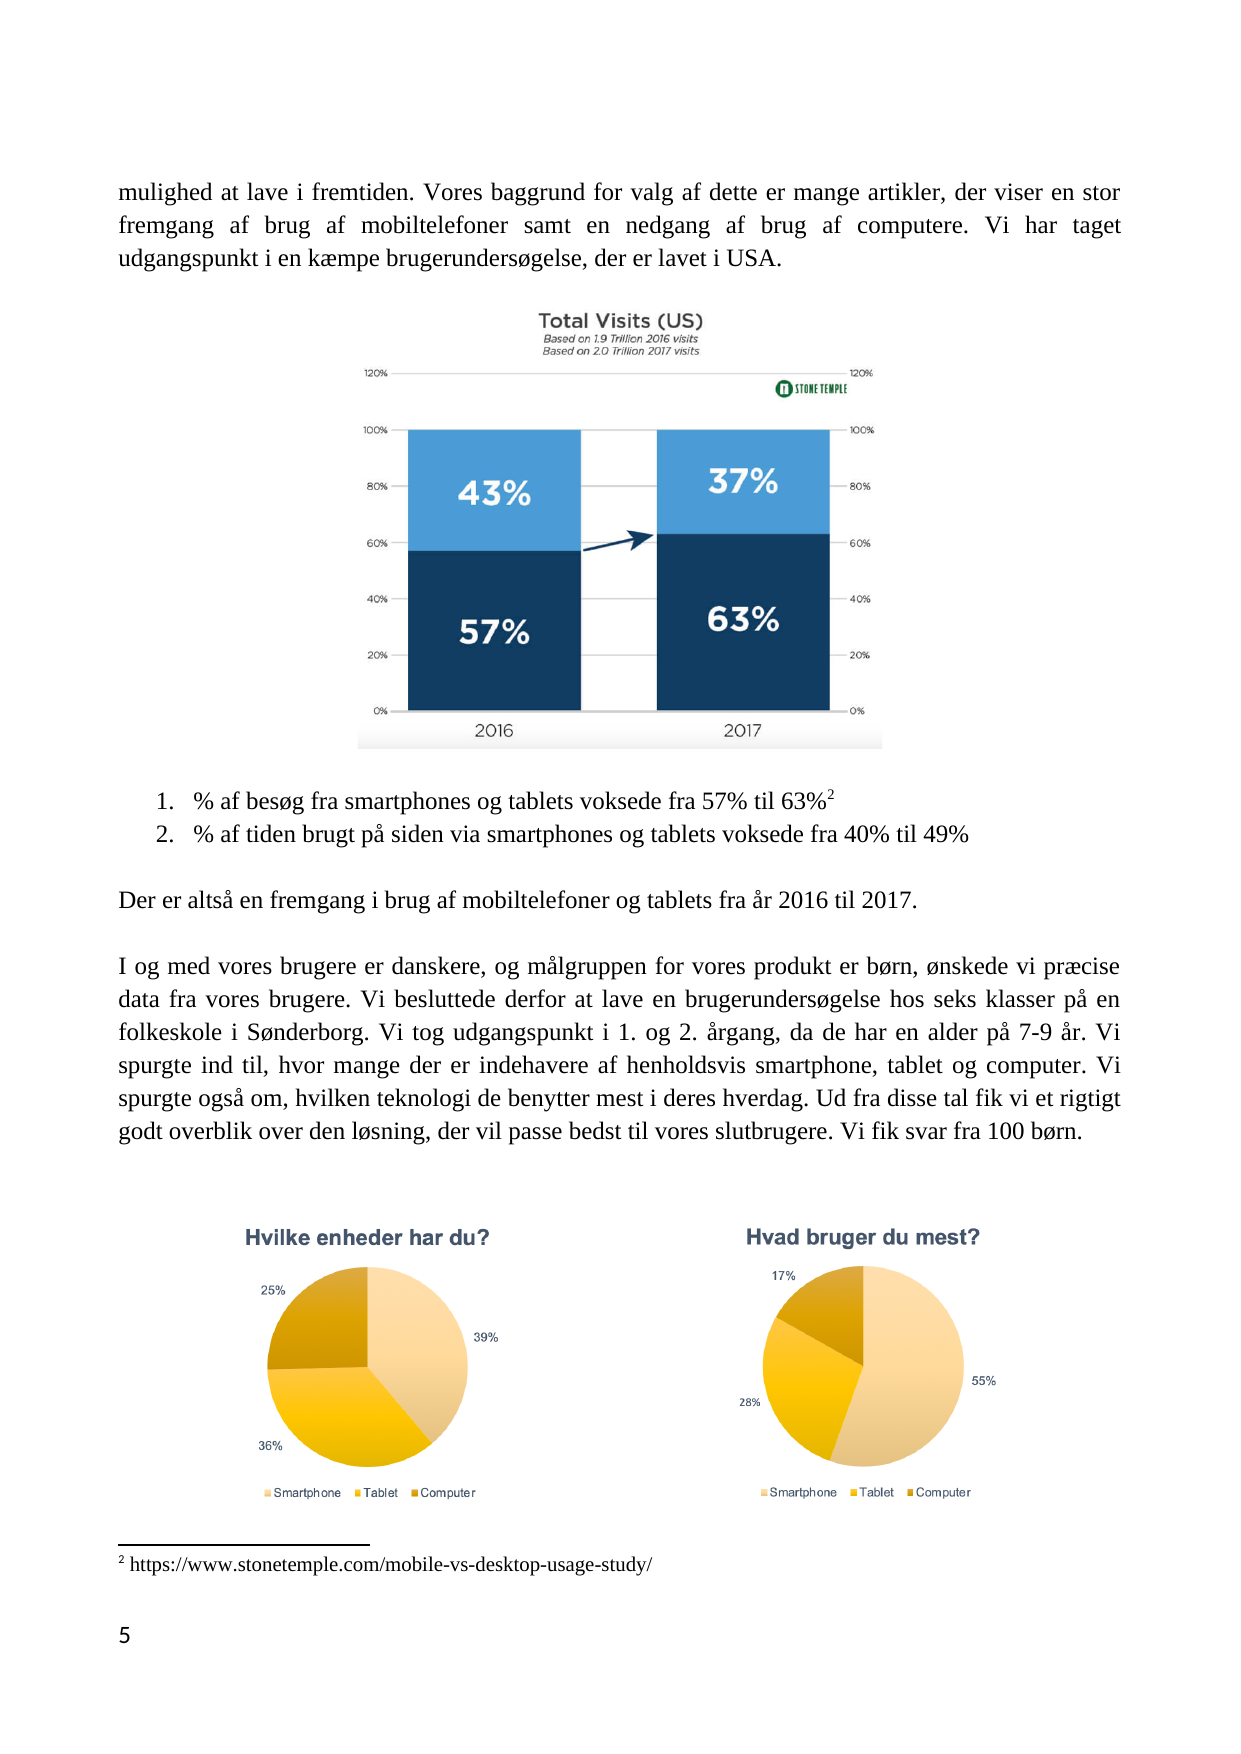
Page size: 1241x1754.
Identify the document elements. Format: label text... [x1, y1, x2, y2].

picture [357, 309, 883, 749]
list % af tiden brugt på siden via smartphones og tablets voksede fra 40% til 49% [156, 819, 1122, 848]
text I og med vores brugere er danskere, og målgruppen for vores produkt er børn, ønskede vi præcise data fra vores brugere. Vi besluttede derfor at lave en brugerundersøgelse hos seks klasser på en folkeskole i Sønderborg. Vi tog udgangspunkt i 1. og 2. årgang, da de har en alder på 7-9 år. Vi spurgte ind til, hvor mange der er indehavere af henholdsvis smartphone, tablet og computer. Vi spurgte også om, hvilken teknologi de benytter mest i deres hverdag. Ud fra disse tal fik vi et rigtigt godt overblik over den løsning, der vil passe bedst til vores slutbrugere. Vi fik svar fra 100 børn. [118, 951, 1122, 1145]
picture [118, 1215, 1111, 1511]
list % af besøg fra smartphones og tablets voksede fra 57% til 63% [156, 786, 1122, 815]
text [118, 177, 1122, 272]
text Der er altså en fremgang i brug af mobiltelefoner og tablets fra år 2016 til 2017. [118, 885, 1122, 914]
